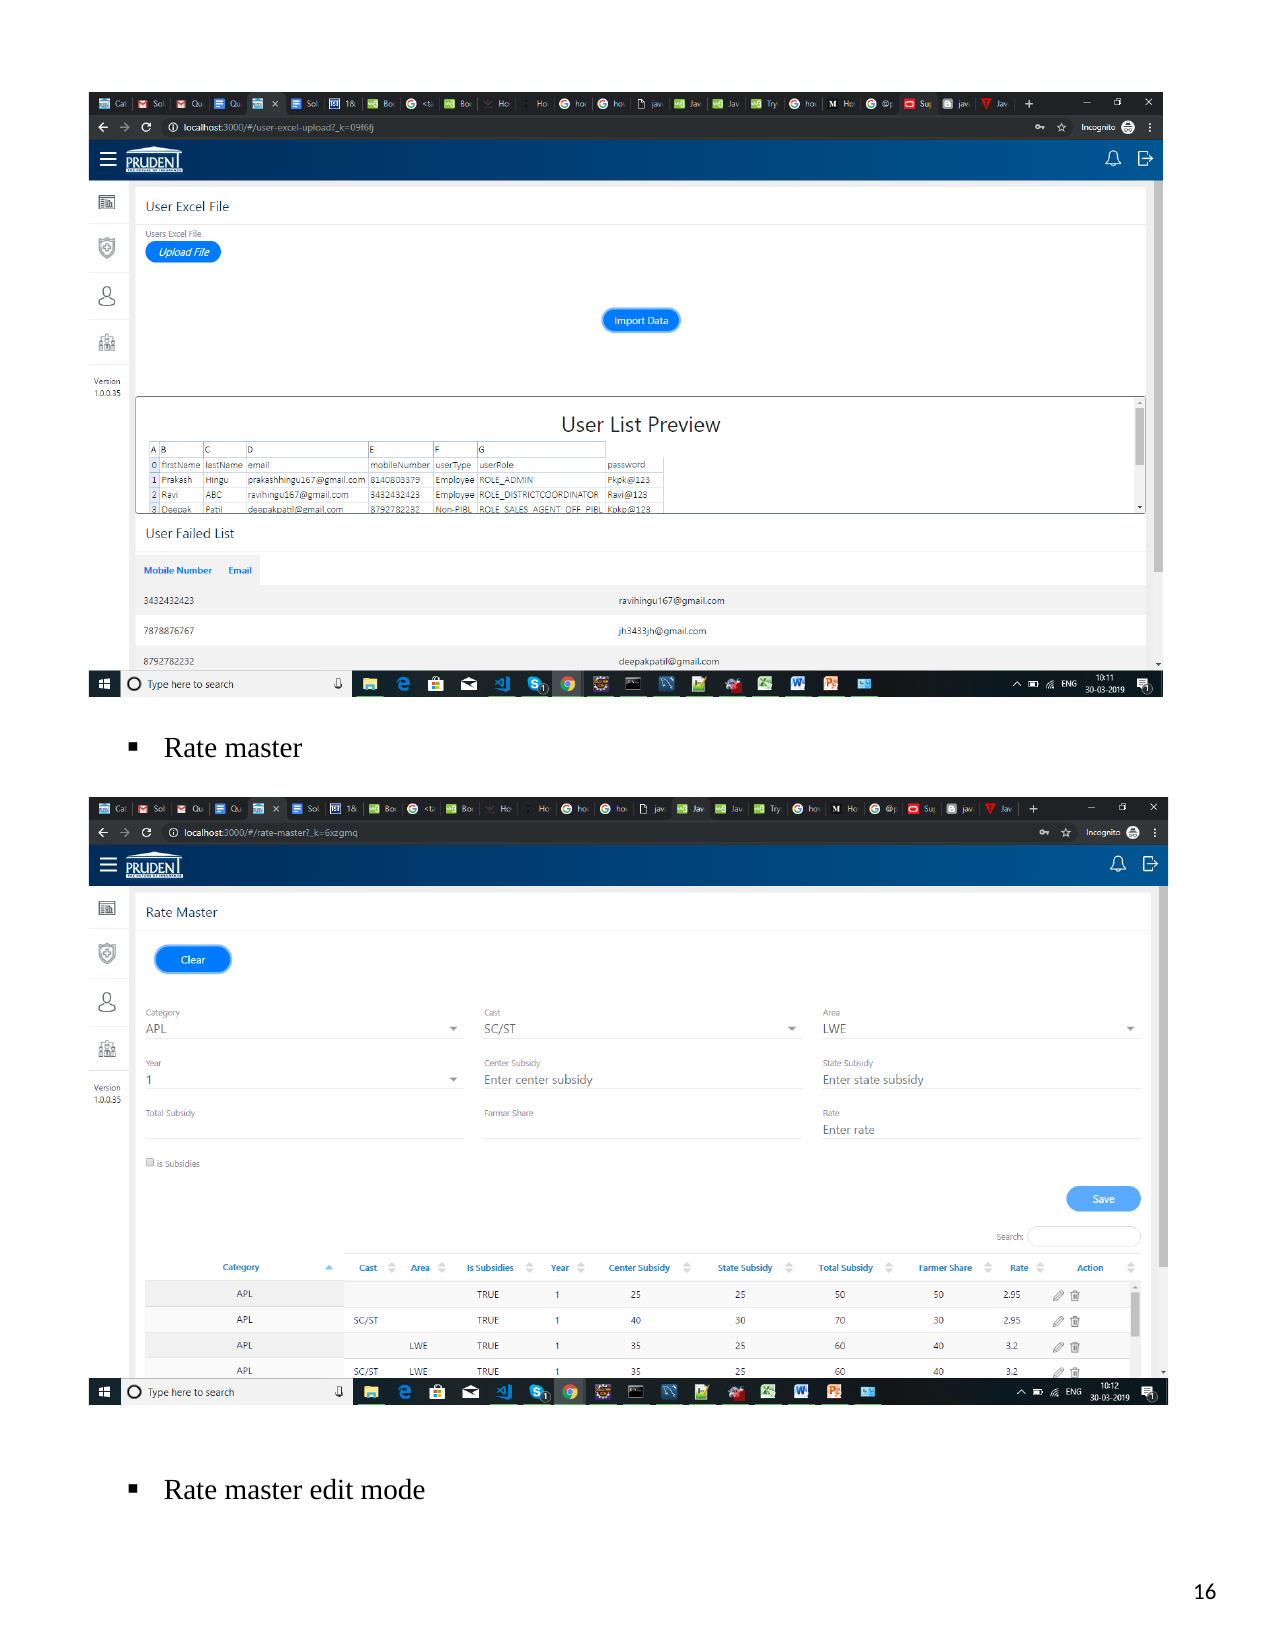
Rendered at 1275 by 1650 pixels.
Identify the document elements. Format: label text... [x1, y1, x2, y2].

list Rate master [126, 730, 1216, 764]
picture [88, 797, 1169, 1405]
list Rate master edit mode [126, 1472, 1216, 1506]
picture [88, 92, 1163, 697]
